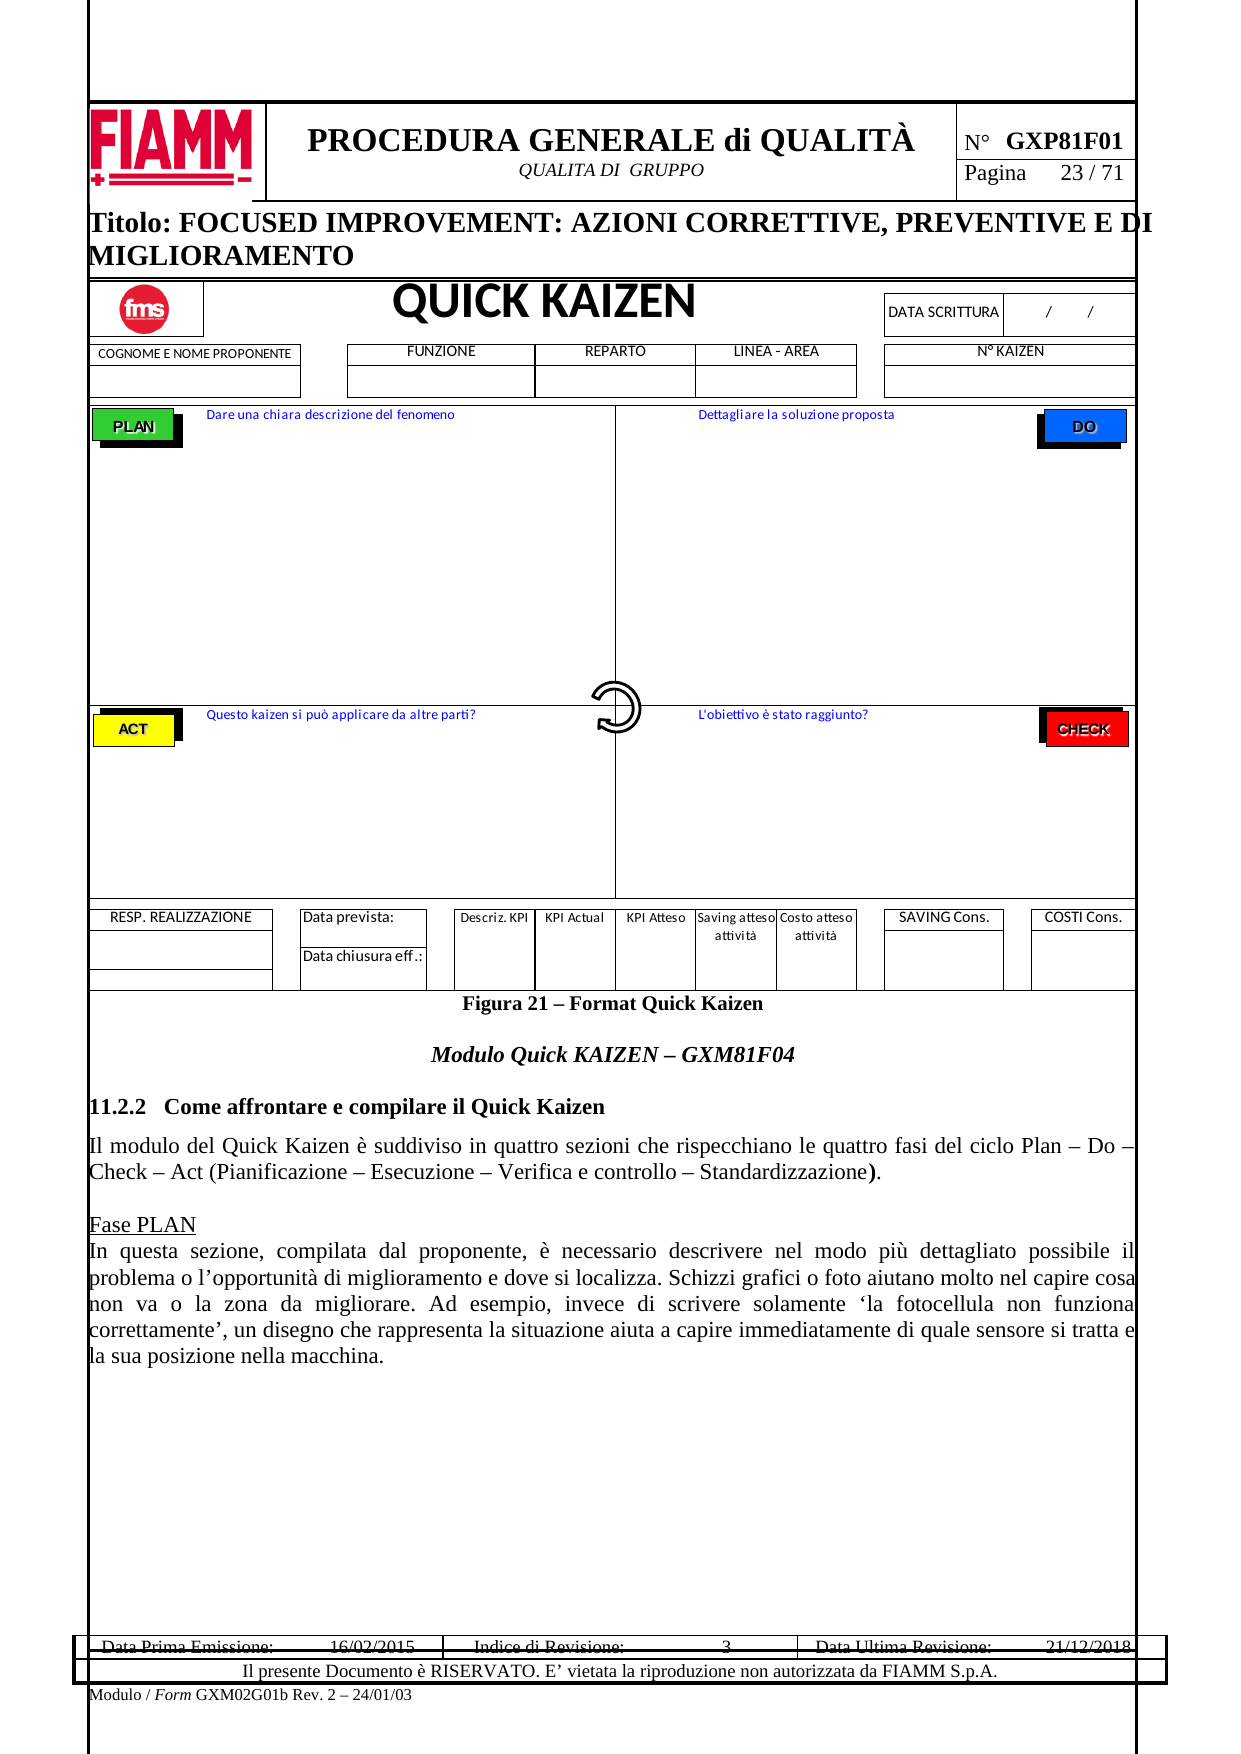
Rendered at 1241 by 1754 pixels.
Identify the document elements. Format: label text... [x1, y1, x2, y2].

text Il modulo del Quick Kaizen è suddiviso in quattro sezioni che rispecchiano le quattro fasi del ciclo Plan – Do – Check – Act (Pianificazione – Esecuzione – Verifica e controllo – Standardizzazione). [89, 1132, 1137, 1184]
subtitle Come affrontare e compilare il Quick Kaizen [89, 1093, 1137, 1119]
text Figura 21 – Format Quick Kaizen [89, 991, 1137, 1015]
picture [89, 108, 253, 204]
text Modulo Quick KAIZEN – GXM81F04 [89, 1042, 1137, 1068]
text Fase PLAN [89, 1211, 1137, 1237]
text In questa sezione, compilata dal proponente, è necessario descrivere nel modo più dettagliato possibile il problema o l’opportunità di miglioramento e dove si localizza. Schizzi grafici o foto aiutano molto nel capire cosa non va o la zona da migliorare. Ad esempio, invece di scrivere solamente ‘la fotocellula non funziona correttamente’, un disegno che rappresenta la situazione aiuta a capire immediatamente di quale sensore si tratta e la sua posizione nella macchina. [89, 1237, 1137, 1369]
